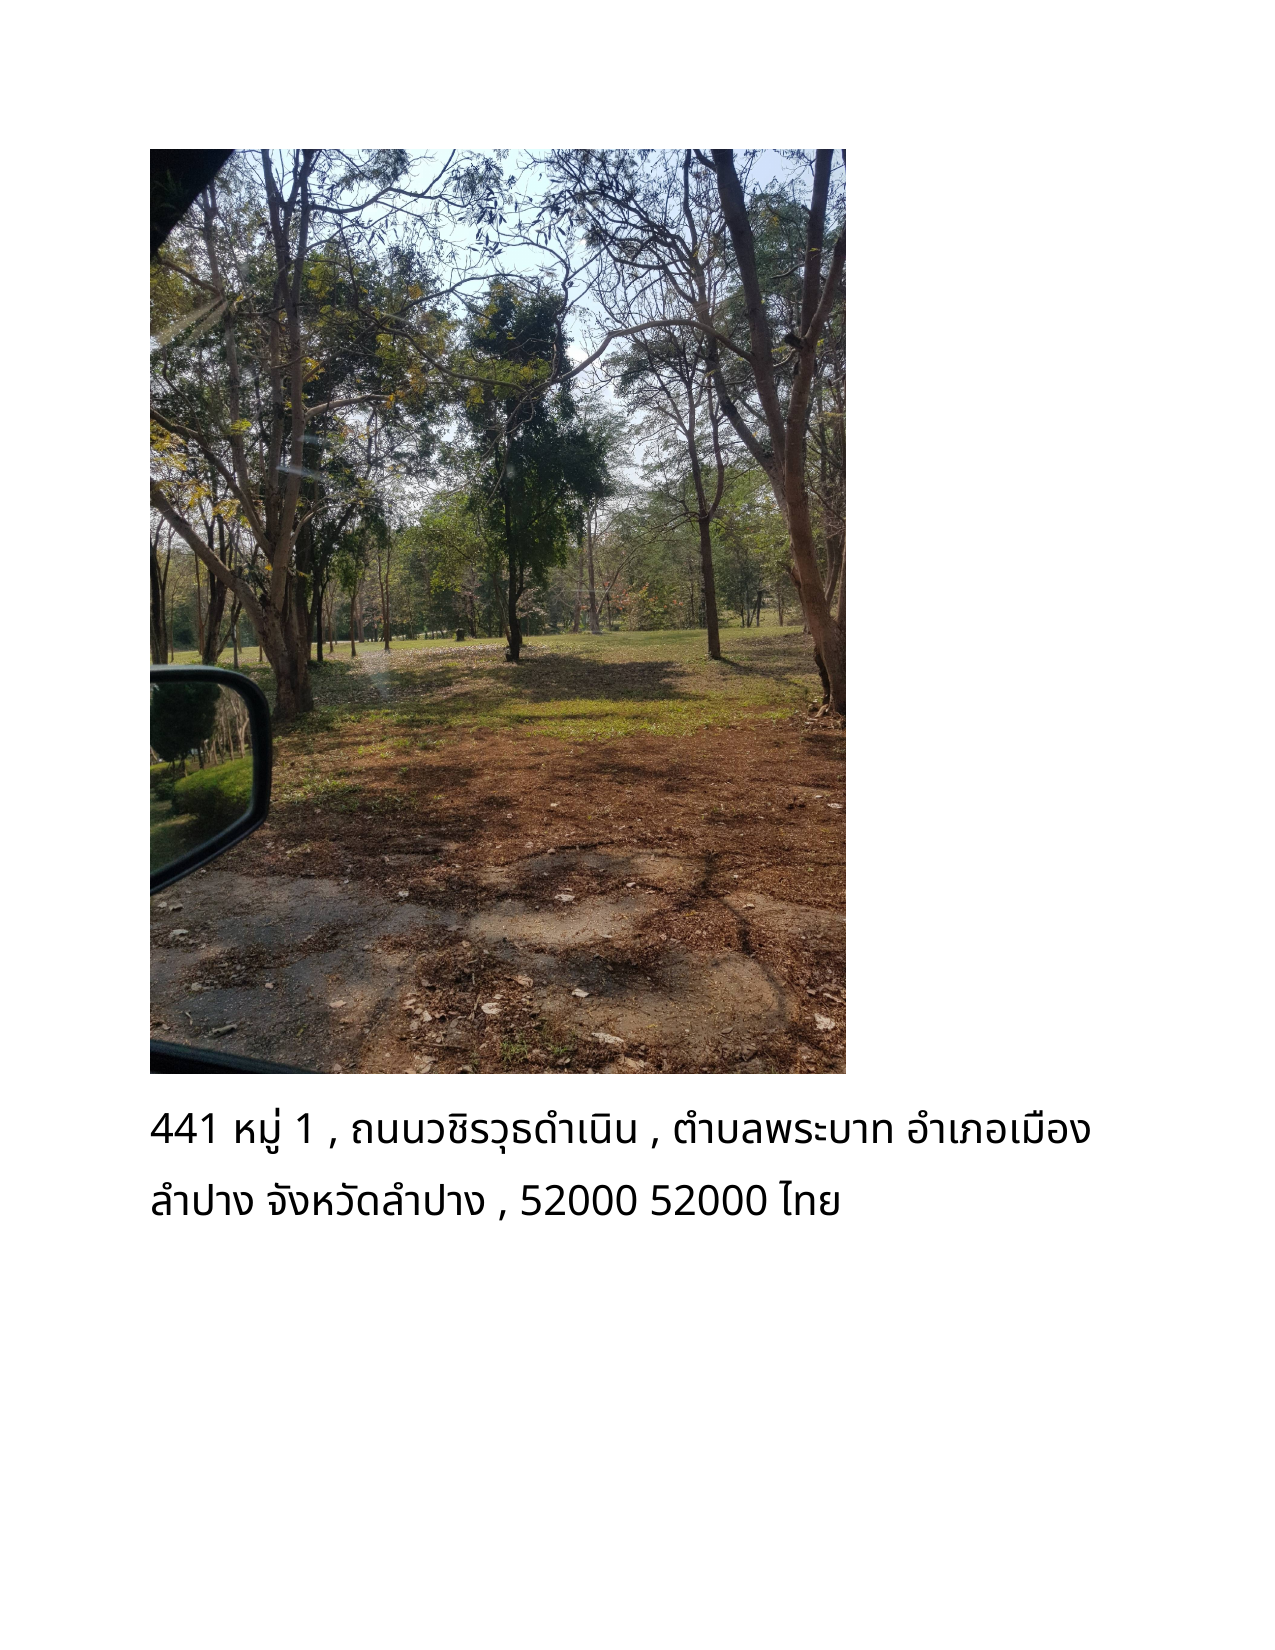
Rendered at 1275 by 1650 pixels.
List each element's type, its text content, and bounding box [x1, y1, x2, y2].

text 441 หมู่ 1 , ถนนวชิรวุธดำเนิน , ตำบลพระบาท อำเภอเมืองลำปาง จังหวัดลำปาง , 52000 52000 ไทย [150, 1098, 1125, 1234]
picture [150, 149, 846, 1074]
